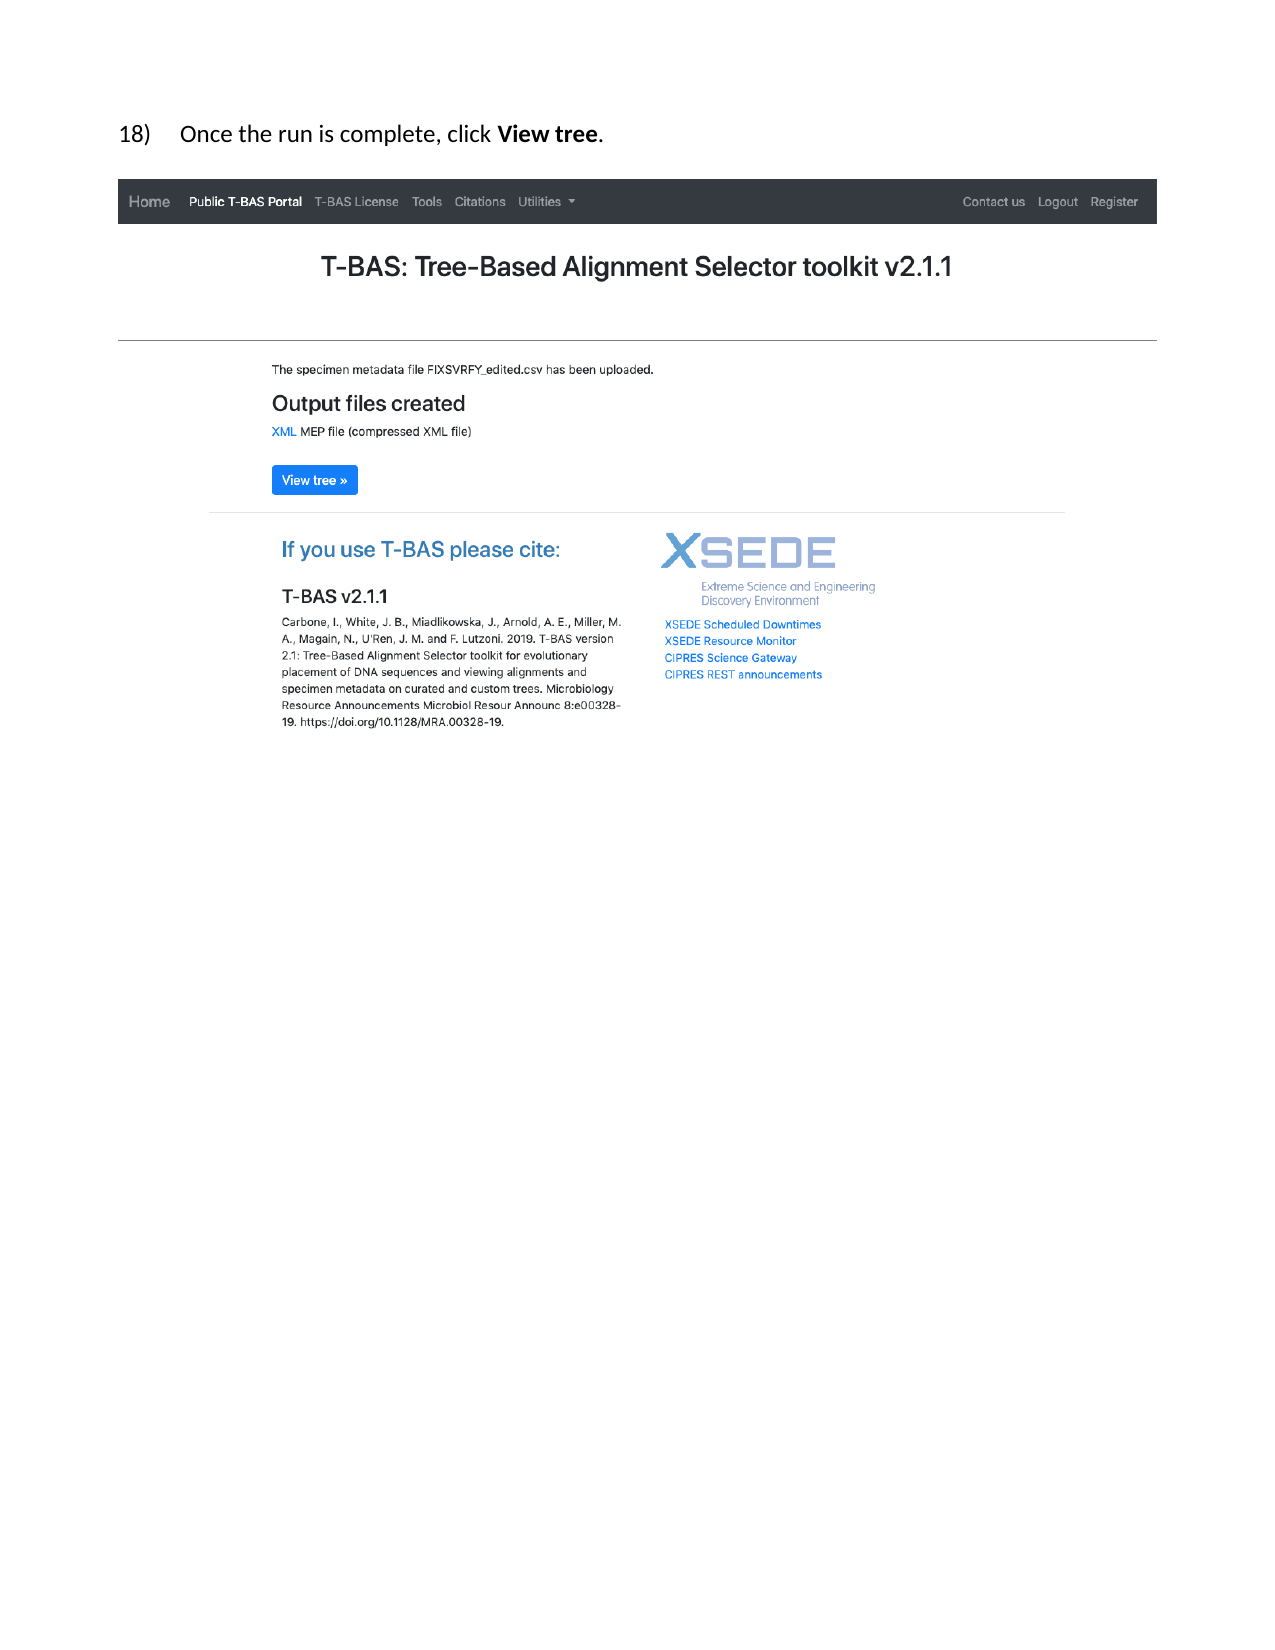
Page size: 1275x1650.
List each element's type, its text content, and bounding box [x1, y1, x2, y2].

picture [118, 179, 1157, 732]
list Once the run is complete, click View tree. [118, 118, 1157, 149]
